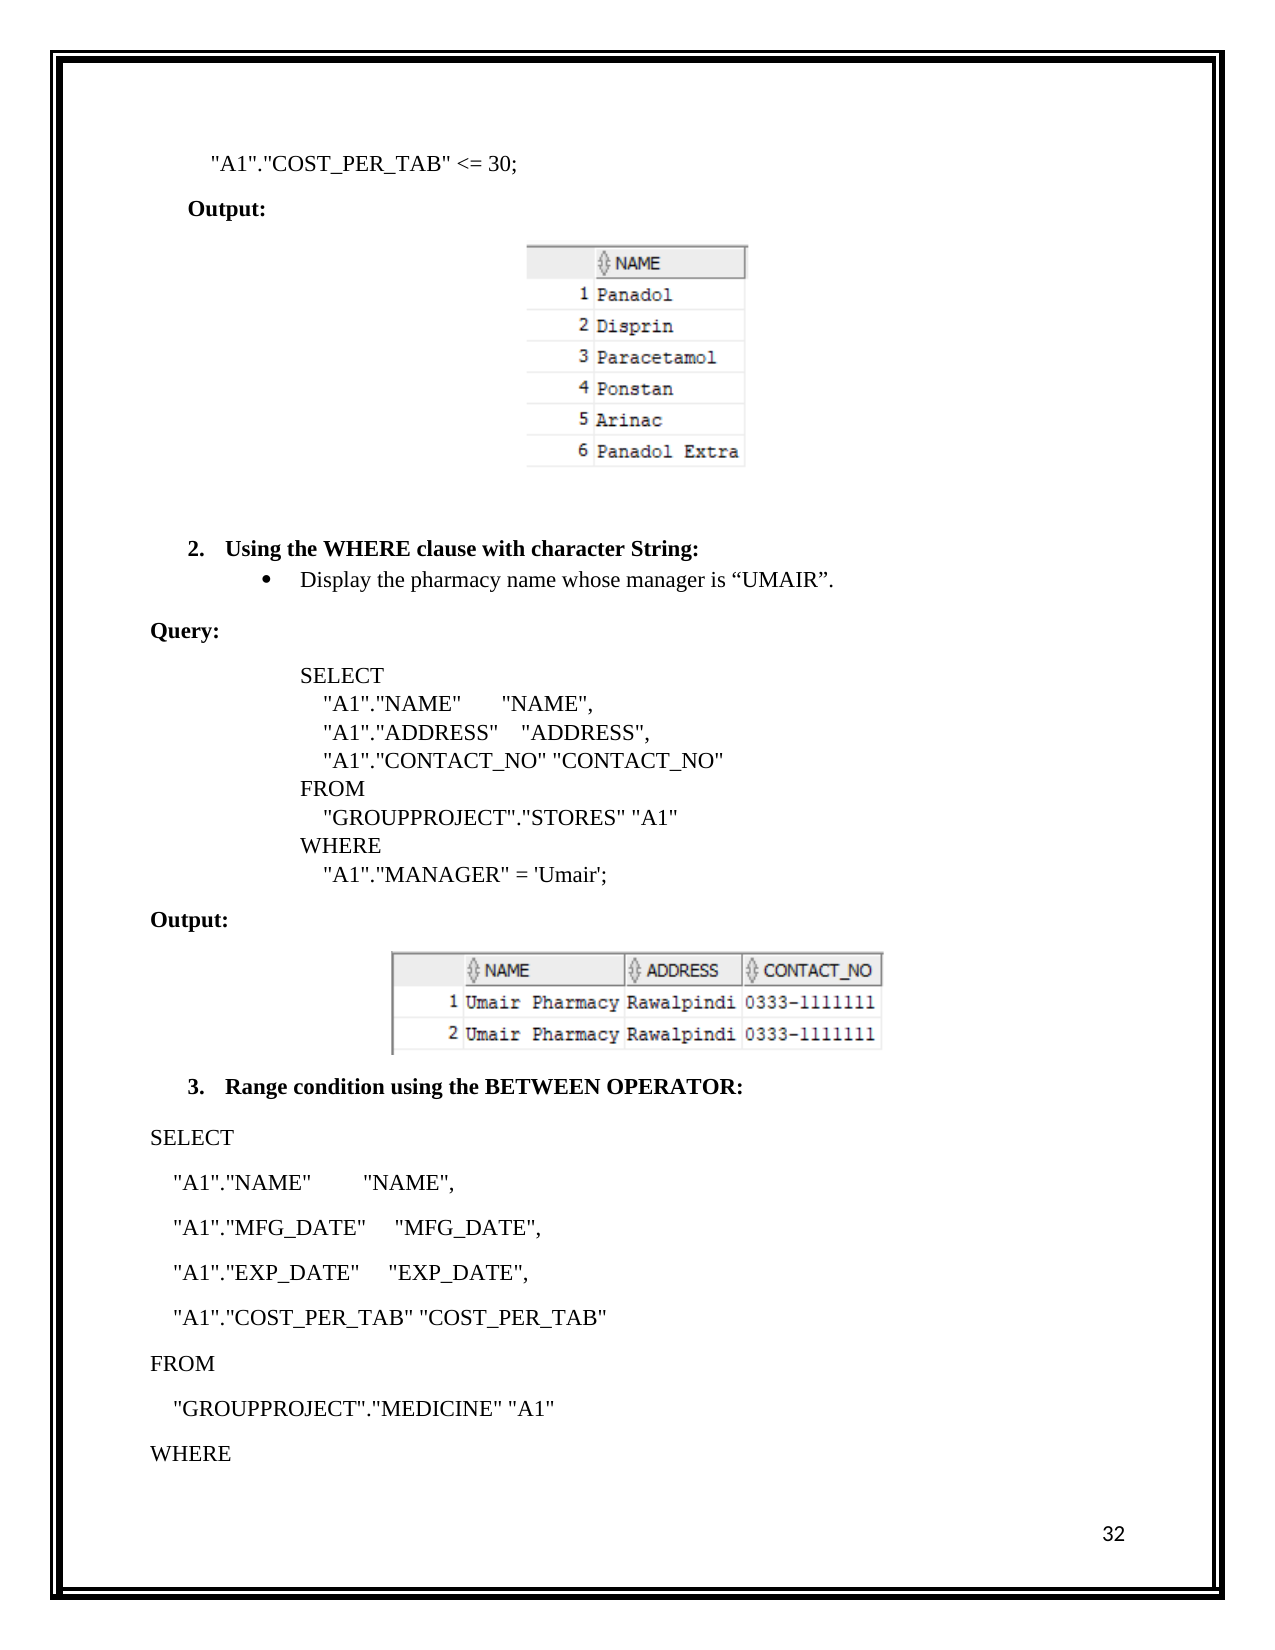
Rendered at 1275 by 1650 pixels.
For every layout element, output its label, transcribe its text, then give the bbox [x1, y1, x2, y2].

text "A1"."MFG_DATE" "MFG_DATE", [150, 1214, 1125, 1241]
list "A1"."CONTACT_NO" "CONTACT_NO" [300, 747, 1125, 773]
list Display the pharmacy name whose manager is “UMAIR”. [262, 566, 1125, 592]
list "A1"."NAME" "NAME", [300, 690, 1125, 717]
text FROM [150, 1349, 1125, 1376]
list "A1"."ADDRESS" "ADDRESS", [300, 719, 1125, 745]
text Output: [187, 195, 1125, 221]
text "A1"."COST_PER_TAB" <= 30; [187, 150, 1125, 176]
text "A1"."NAME" "NAME", [150, 1169, 1125, 1196]
list "GROUPPROJECT"."STORES" "A1" [300, 804, 1125, 830]
list WHERE [300, 832, 1125, 859]
list Using the WHERE clause with character String: [187, 535, 1125, 562]
list Range condition using the BETWEEN OPERATOR: [187, 1073, 1125, 1099]
list SELECT [300, 662, 1125, 688]
text "GROUPPROJECT"."MEDICINE" "A1" [150, 1395, 1125, 1421]
text "A1"."COST_PER_TAB" "COST_PER_TAB" [150, 1304, 1125, 1331]
list FROM [300, 776, 1125, 802]
text WHERE [150, 1440, 1125, 1466]
text Output: [150, 906, 1125, 932]
picture [526, 240, 749, 472]
text SELECT [150, 1124, 1125, 1150]
text "A1"."EXP_DATE" "EXP_DATE", [150, 1259, 1125, 1286]
text Query: [150, 617, 1125, 643]
list "A1"."MANAGER" = 'Umair'; [300, 861, 1125, 887]
picture [391, 951, 884, 1055]
